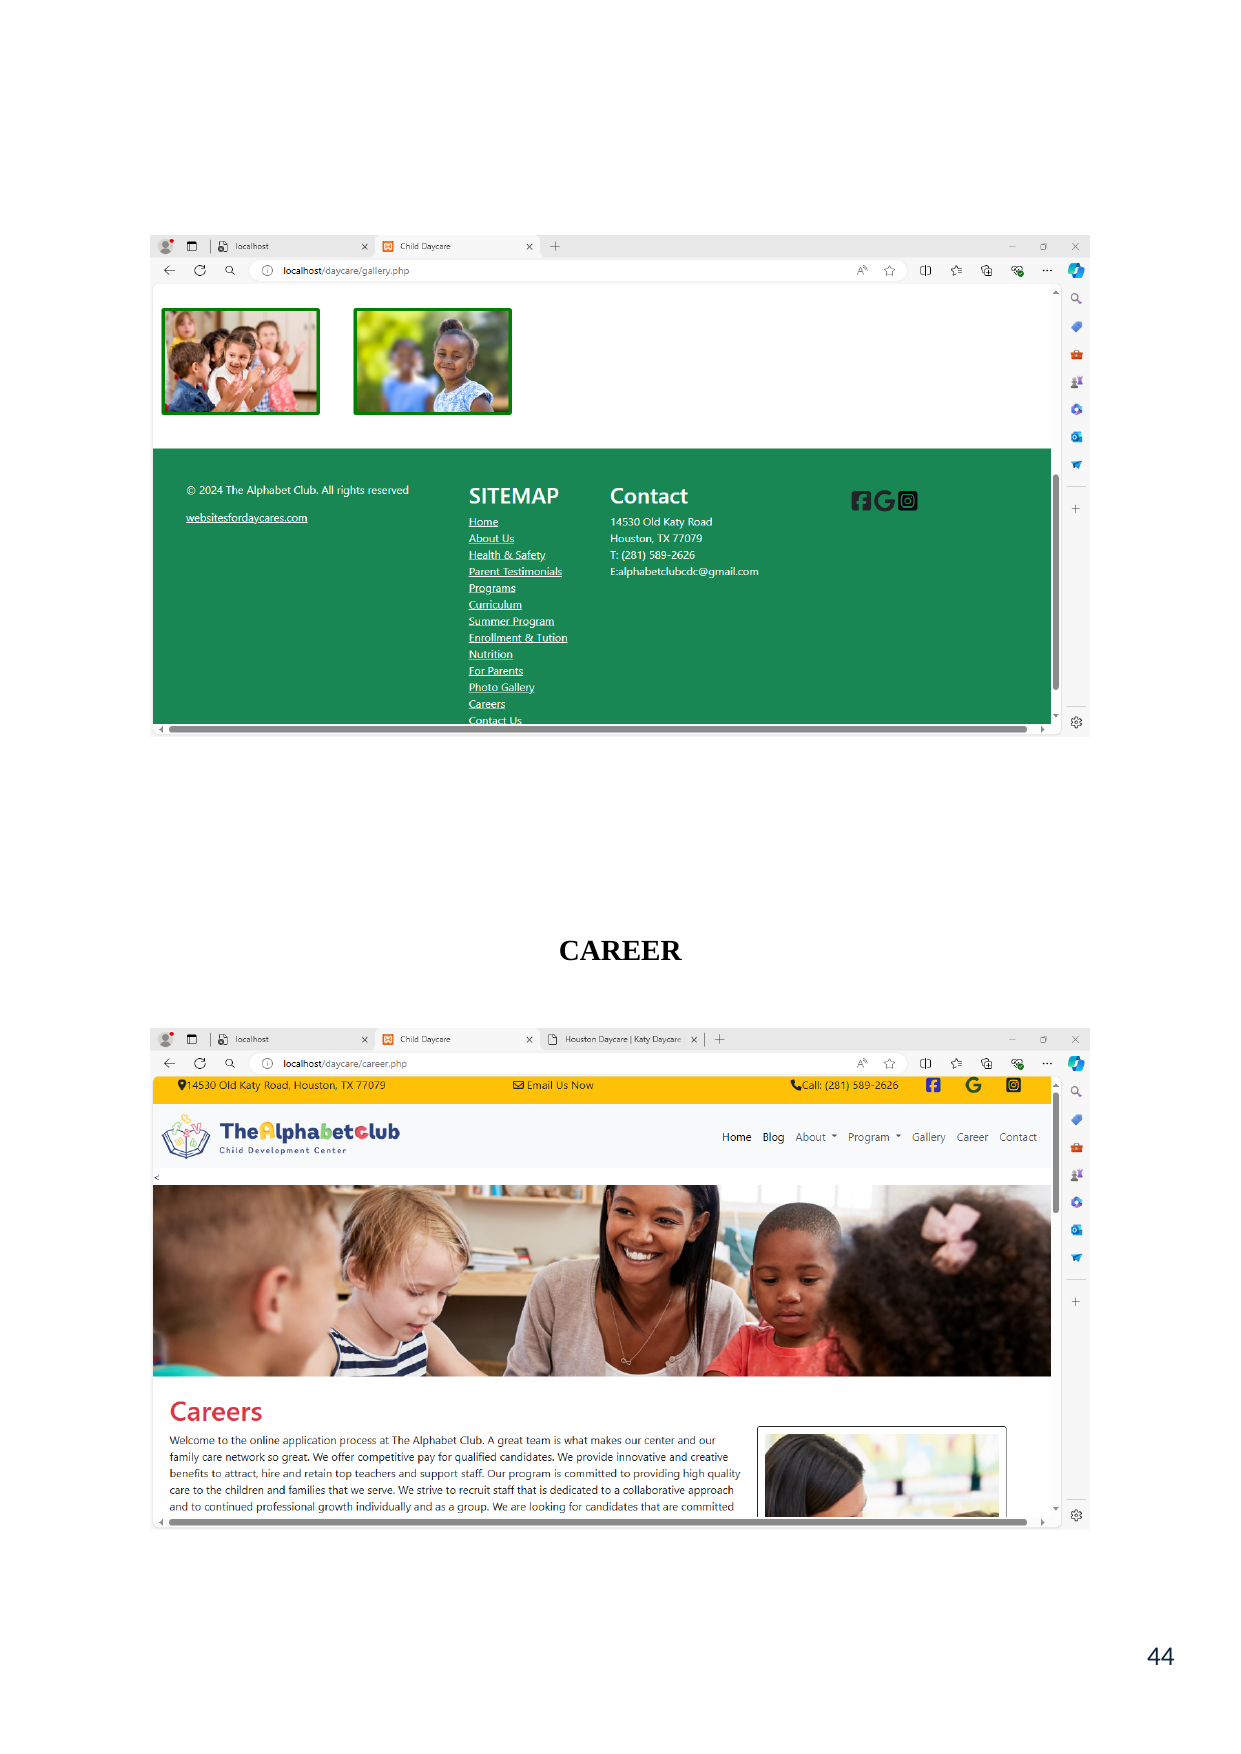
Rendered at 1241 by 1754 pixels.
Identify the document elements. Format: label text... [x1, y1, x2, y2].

text CAREER [150, 933, 1090, 967]
